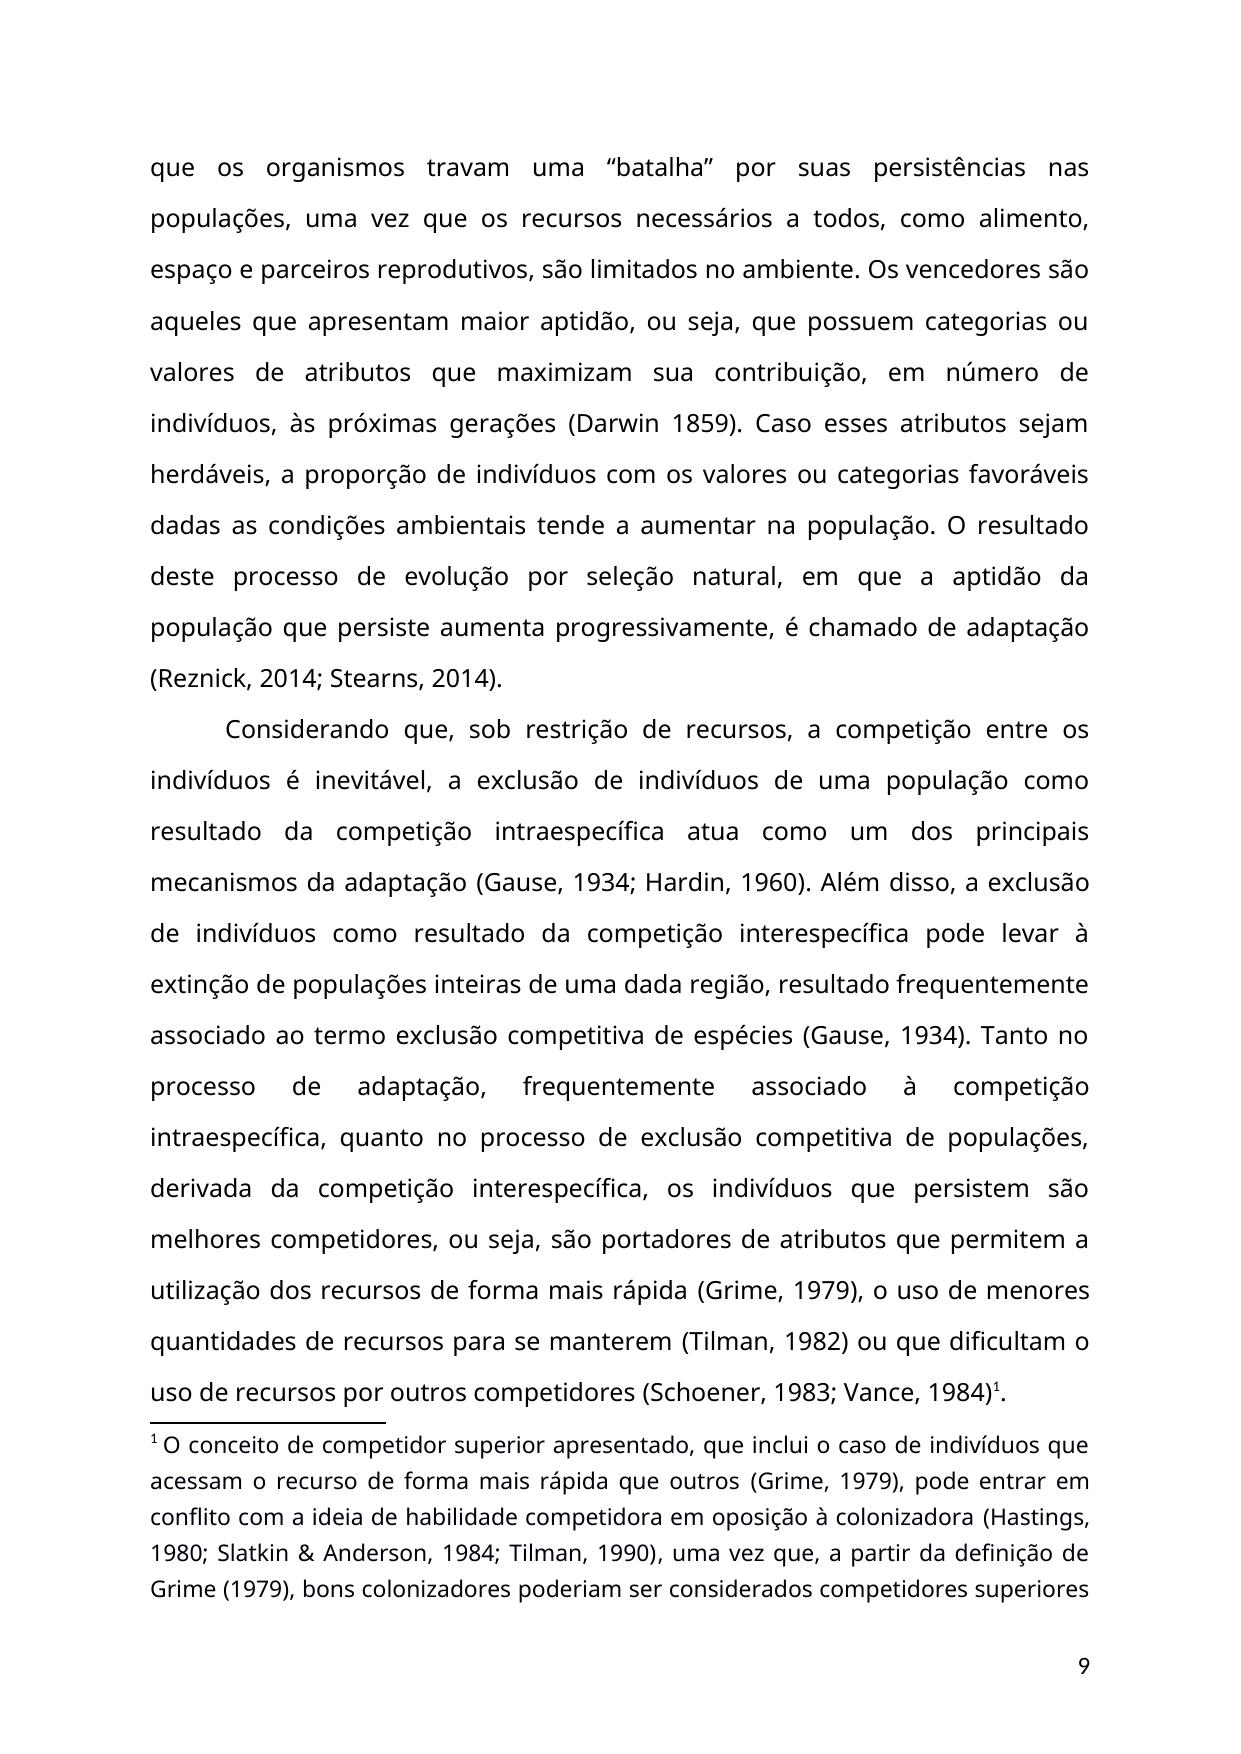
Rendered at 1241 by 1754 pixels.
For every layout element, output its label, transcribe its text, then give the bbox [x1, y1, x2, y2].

text Considerando que, sob restrição de recursos, a competição entre os indivíduos é inevitável, a exclusão de indivíduos de uma população como resultado da competição intraespecífica atua como um dos principais mecanismos da adaptação (Gause, 1934; Hardin, 1960). Além disso, a exclusão de indivíduos como resultado da competição interespecífica pode levar à extinção de populações inteiras de uma dada região, resultado frequentemente associado ao termo exclusão competitiva de espécies (Gause, 1934). Tanto no processo de adaptação, frequentemente associado à competição intraespecífica, quanto no processo de exclusão competitiva de populações, derivada da competição interespecífica, os indivíduos que persistem são melhores competidores, ou seja, são portadores de atributos que permitem a utilização dos recursos de forma mais rápida (Grime, 1979), o uso de menores quantidades de recursos para se manterem (Tilman, 1982) ou que dificultam o uso de recursos por outros competidores (Schoener, 1983; Vance, 1984). [150, 711, 1090, 1409]
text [150, 150, 1090, 694]
